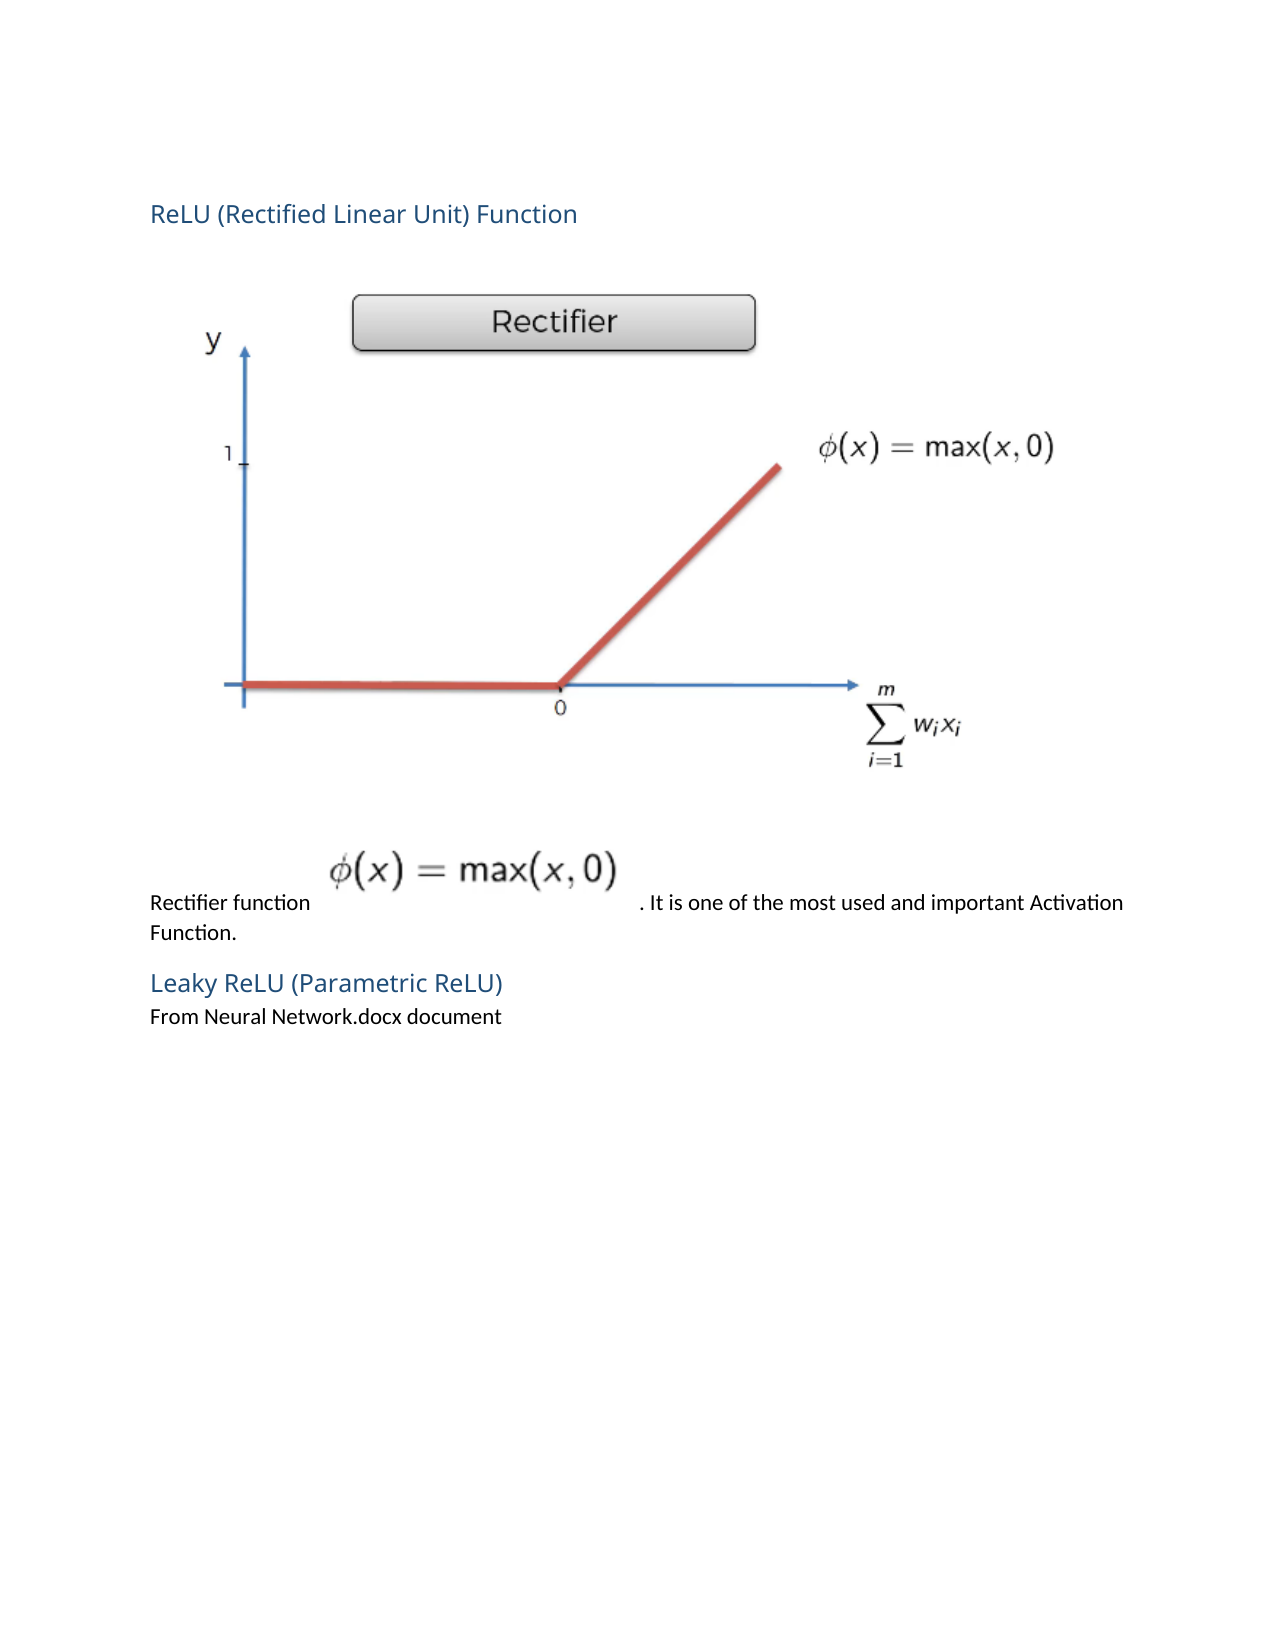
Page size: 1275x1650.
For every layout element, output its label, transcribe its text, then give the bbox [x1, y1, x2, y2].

subtitle Leaky ReLU (Parametric ReLU) [150, 965, 1125, 999]
picture [150, 280, 1125, 808]
text From Neural Network.docx document [150, 1002, 1125, 1030]
picture [310, 826, 639, 911]
subtitle ReLU (Rectified Linear Unit) Function [150, 197, 1125, 231]
text Rectifier function. It is one of the most used and important Activation Function. [150, 826, 1125, 946]
